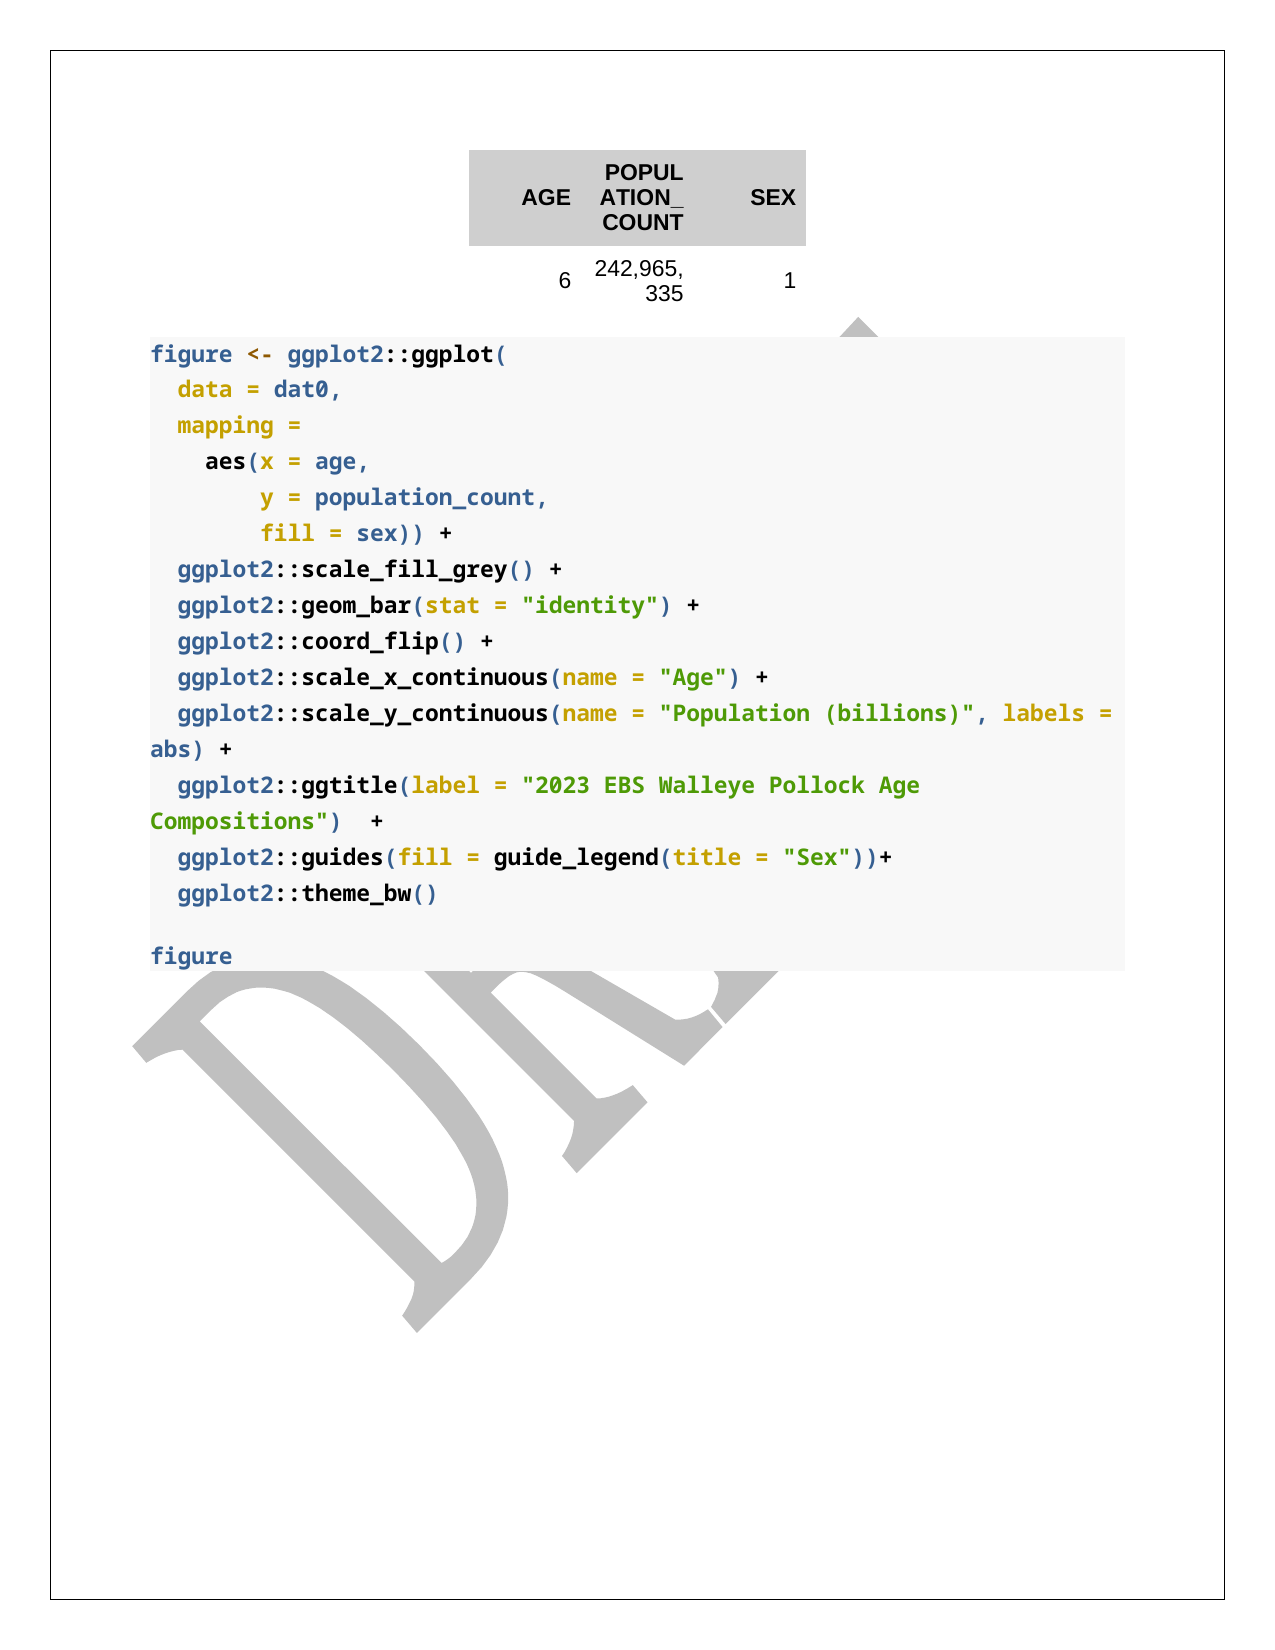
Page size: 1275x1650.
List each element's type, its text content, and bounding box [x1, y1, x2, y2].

table_cell 242,965,335 [581, 246, 694, 317]
table_cell 6 [469, 246, 581, 317]
table_header SEX [694, 150, 806, 246]
text figure <- ggplot2::ggplot( data = dat0, mapping = aes(x = age, y = population_count, fill = sex)) + ggplot2::scale_fill_grey() + ggplot2::geom_bar(stat = "identity") + ggplot2::coord_flip() + ggplot2::scale_x_continuous(name = "Age") + ggplot2::scale_y_continuous(name = "Population (billions)", labels = abs) + ggplot2::ggtitle(label = "2023 EBS Walleye Pollock Age Compositions") + ggplot2::guides(fill = guide_legend(title = "Sex"))+ ggplot2::theme_bw() figure [150, 337, 1125, 971]
table_header AGE [469, 150, 581, 246]
table_cell 1 [694, 246, 806, 317]
table_header POPULATION_COUNT [581, 150, 694, 246]
